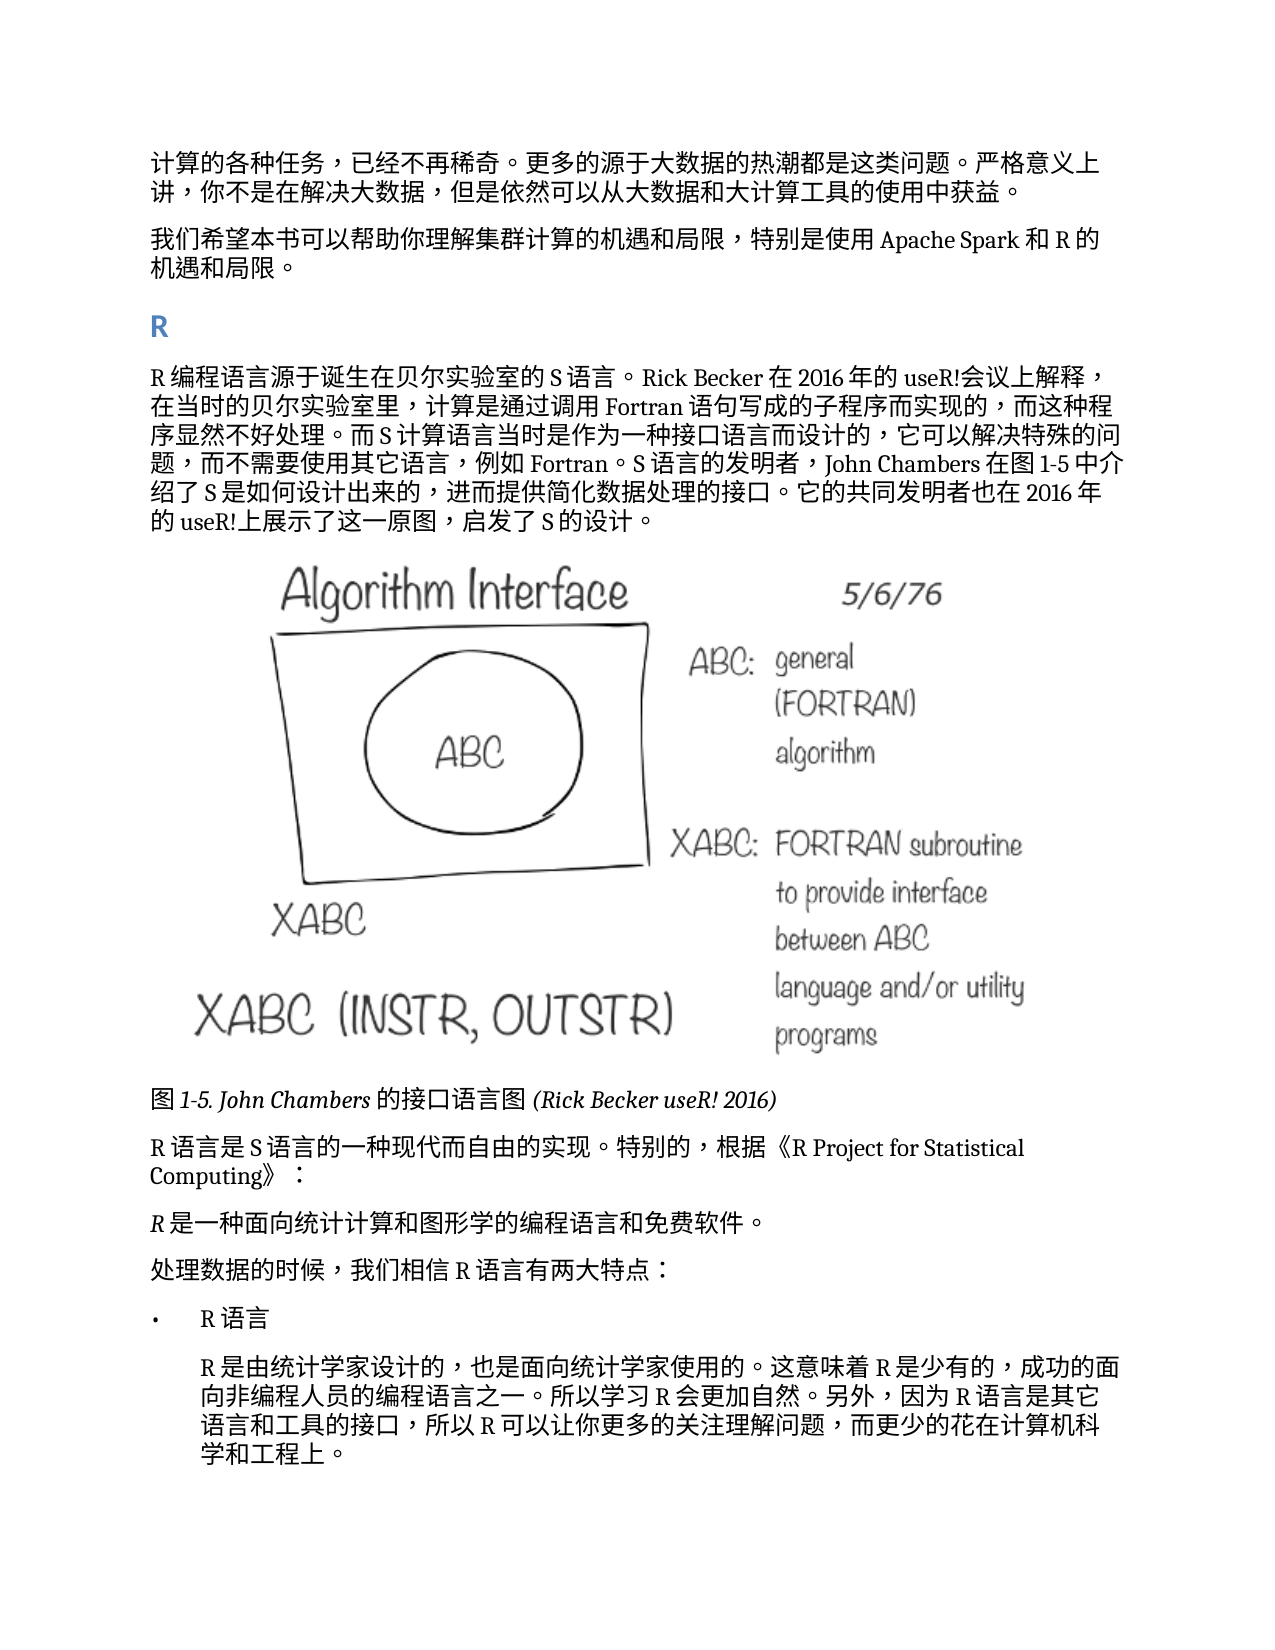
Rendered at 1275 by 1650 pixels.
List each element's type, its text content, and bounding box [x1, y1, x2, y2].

list R语言 [150, 1305, 1125, 1333]
list R是由统计学家设计的，也是面向统计学家使用的。这意味着R是少有的，成功的面向非编程人员的编程语言之一。所以学习R会更加自然。另外，因为R语言是其它语言和工具的接口，所以R可以让你更多的关注理解问题，而更少的花在计算机科学和工程上。 [150, 1354, 1125, 1469]
subtitle R [150, 304, 1125, 345]
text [150, 150, 1125, 207]
text R是一种面向统计计算和图形学的编程语言和免费软件。 [150, 1210, 1125, 1238]
picture [168, 555, 1044, 1065]
text 处理数据的时候，我们相信R语言有两大特点： [150, 1257, 1125, 1286]
text R语言是S语言的一种现代而自由的实现。特别的，根据《R Project for Statistical Computing》： [150, 1133, 1125, 1191]
text R编程语言源于诞生在贝尔实验室的S语言。Rick Becker在2016年的useR!会议上解释，在当时的贝尔实验室里，计算是通过调用Fortran语句写成的子程序而实现的，而这种程序显然不好处理。而S计算语言当时是作为一种接口语言而设计的，它可以解决特殊的问题，而不需要使用其它语言，例如Fortran。S语言的发明者，John Chambers在图1-5中介绍了S是如何设计出来的，进而提供简化数据处理的接口。它的共同发明者也在2016年的useR!上展示了这一原图，启发了S的设计。 [150, 364, 1125, 537]
text 我们希望本书可以帮助你理解集群计算的机遇和局限，特别是使用Apache Spark和R的机遇和局限。 [150, 226, 1125, 284]
text 图1-5. John Chambers的接口语言图 (Rick Becker useR! 2016) [150, 1086, 1125, 1115]
